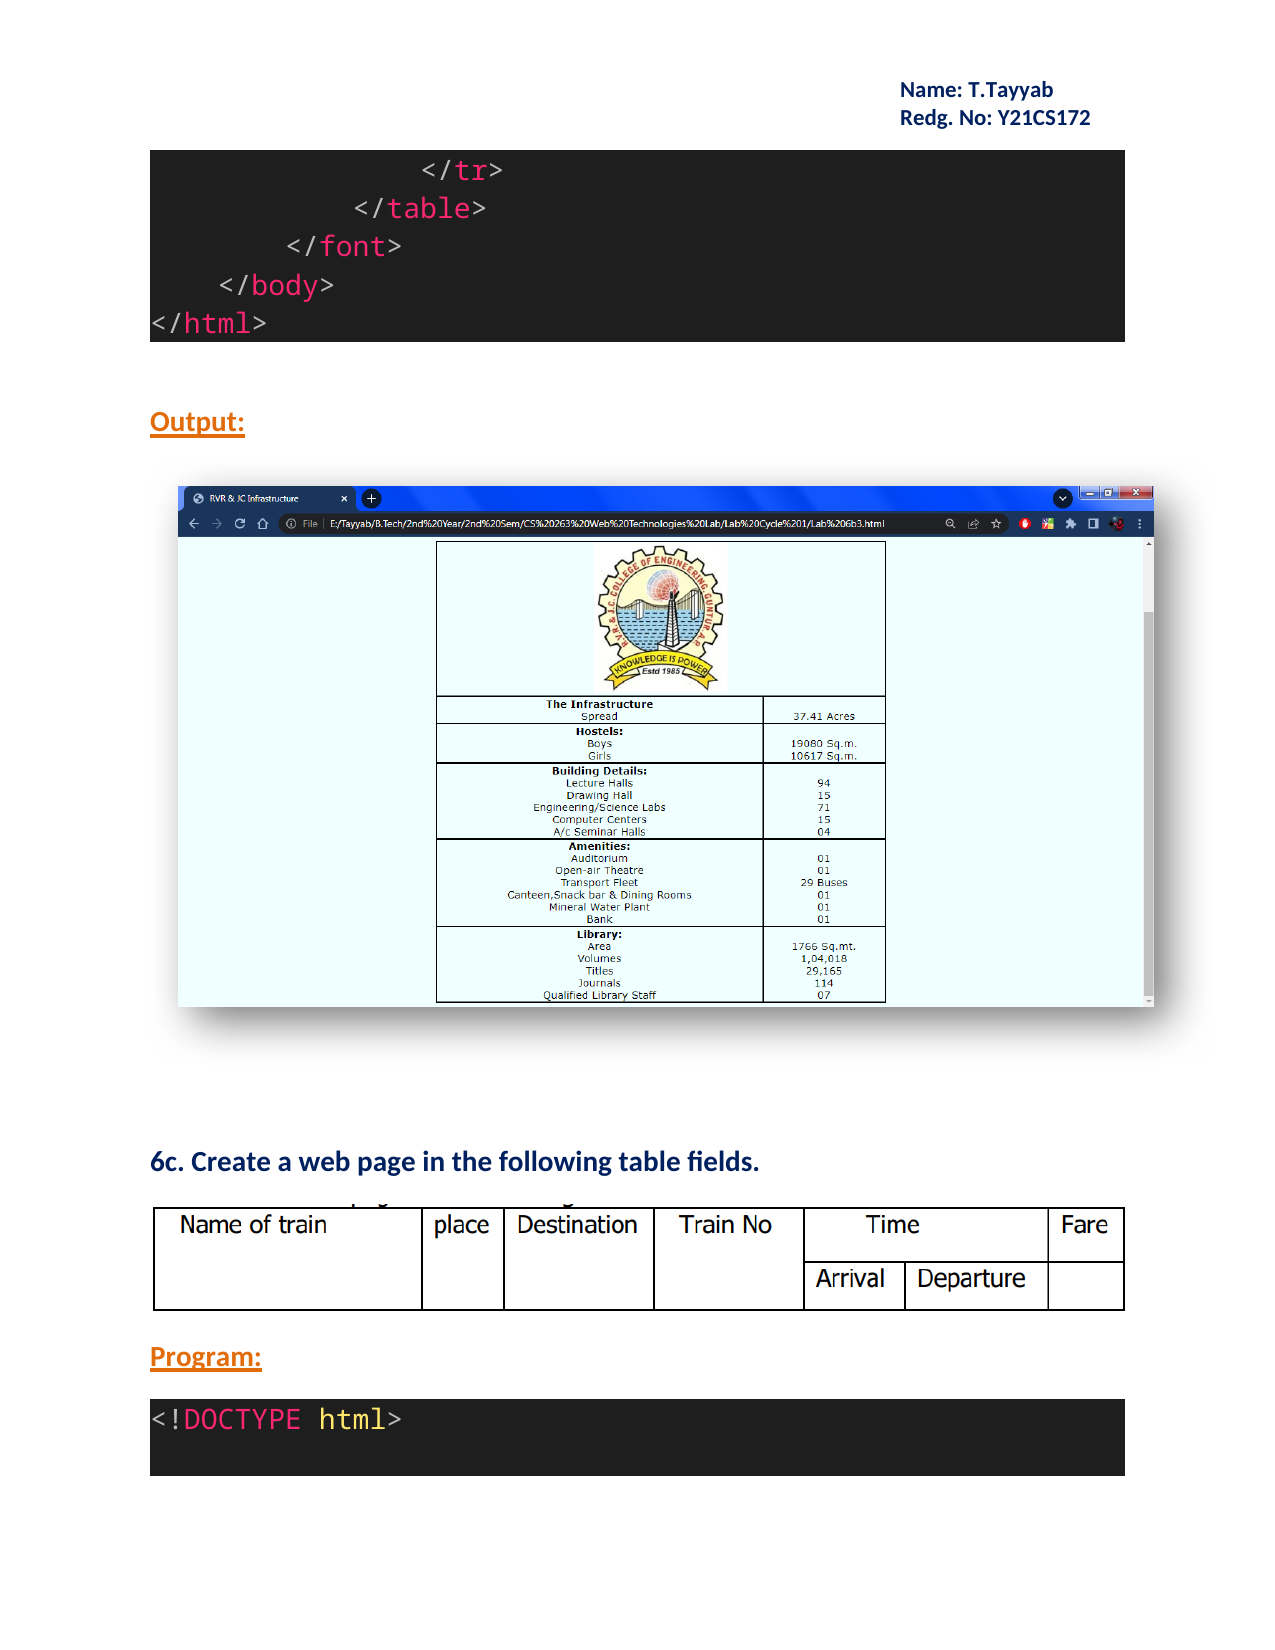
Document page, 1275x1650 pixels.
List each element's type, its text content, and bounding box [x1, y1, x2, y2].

text Program: [150, 1338, 1125, 1373]
picture [150, 1204, 1125, 1313]
picture [178, 486, 1154, 1007]
text <!DOCTYPE html> [150, 1399, 1125, 1438]
text 6c. Create a web page in the following table fields. [150, 1143, 1125, 1178]
text </table> [150, 188, 1125, 227]
text </html> [150, 303, 1125, 342]
text Output: [150, 403, 1125, 439]
text </body> [150, 265, 1125, 303]
text </tr> [150, 150, 1125, 188]
text </font> [150, 227, 1125, 265]
